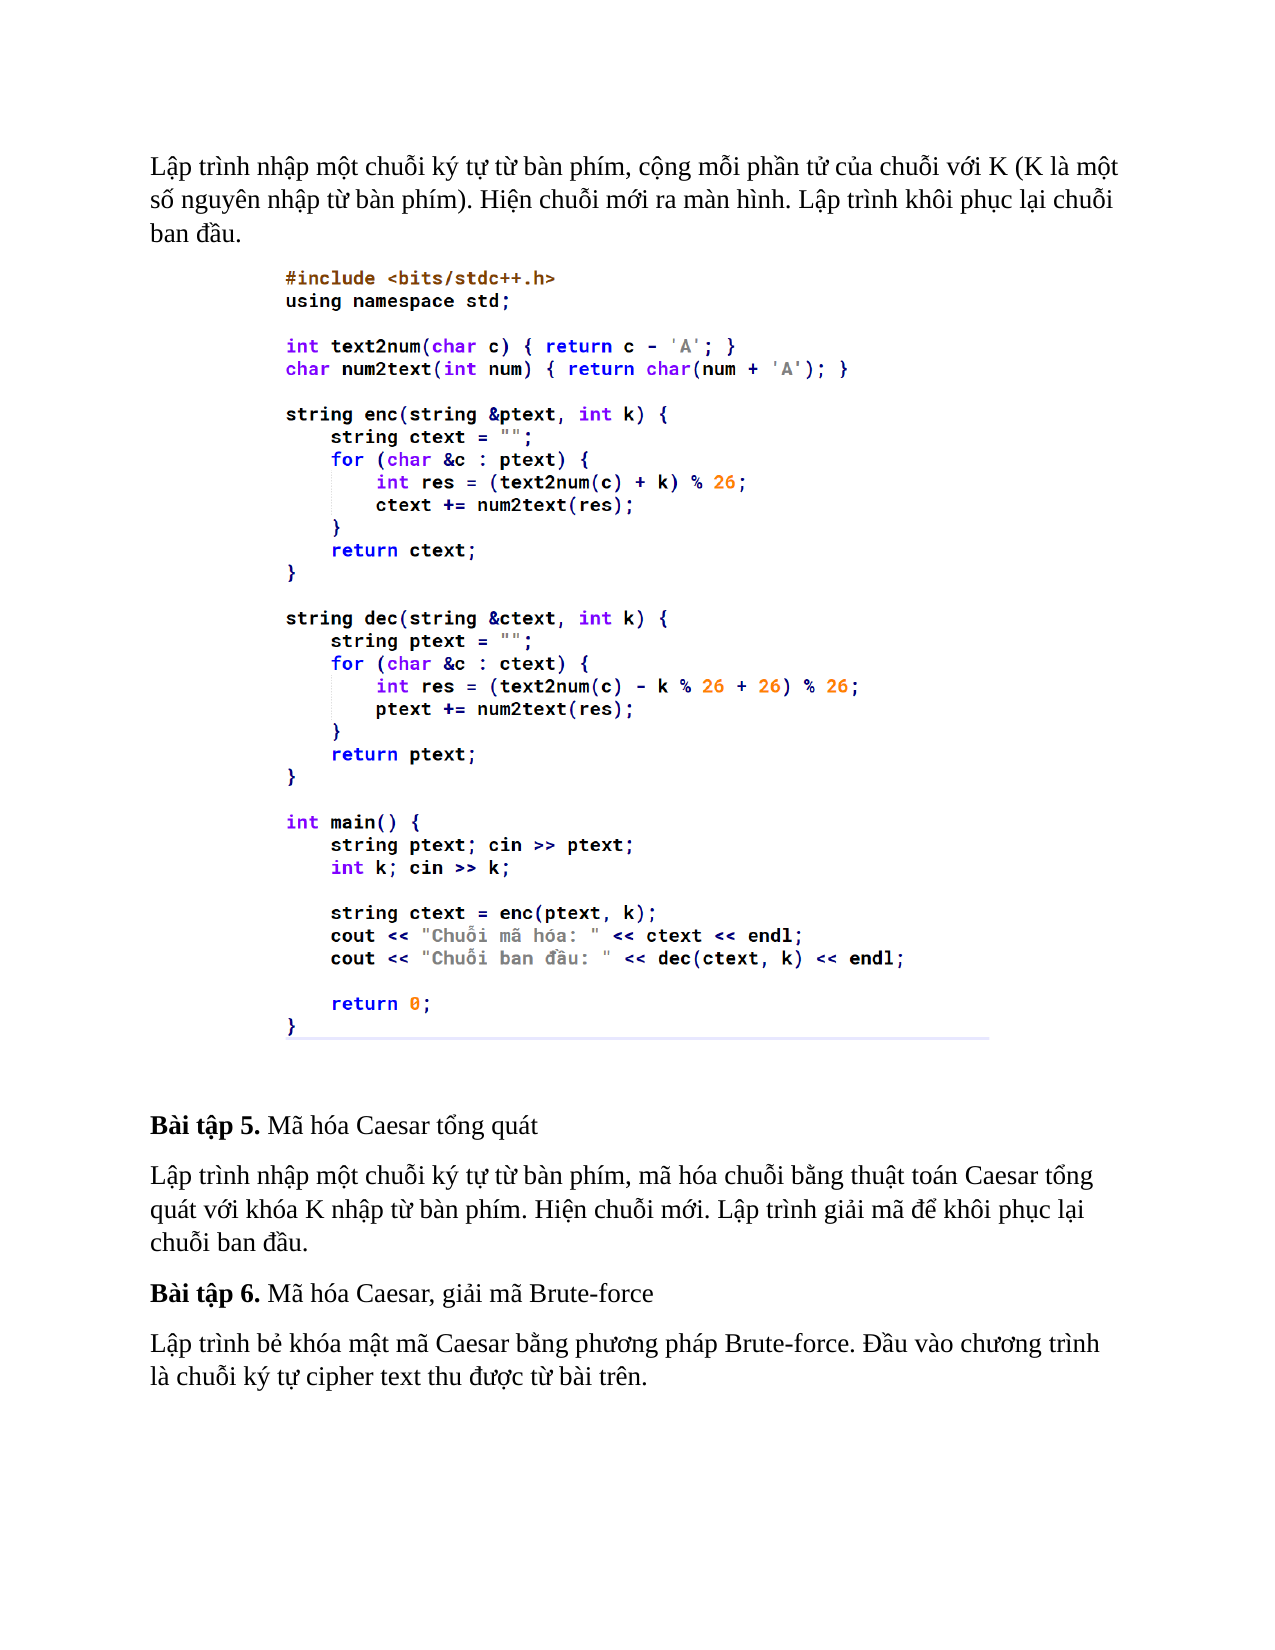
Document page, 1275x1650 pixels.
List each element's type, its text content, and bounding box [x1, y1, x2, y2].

text Lập trình nhập một chuỗi ký tự từ bàn phím, mã hóa chuỗi bằng thuật toán Caesar tổng quát với khóa K nhập từ bàn phím. Hiện chuỗi mới. Lập trình giải mã để khôi phục lại chuỗi ban đầu. [150, 1159, 1125, 1258]
picture [285, 267, 990, 1040]
text Bài tập 6. Mã hóa Caesar, giải mã Brute-force [150, 1277, 1125, 1308]
text Lập trình nhập một chuỗi ký tự từ bàn phím, cộng mỗi phần tử của chuỗi với K (K là một số nguyên nhập từ bàn phím). Hiện chuỗi mới ra màn hình. Lập trình khôi phục lại chuỗi ban đầu. [150, 150, 1125, 248]
text Bài tập 5. Mã hóa Caesar tổng quát [150, 1109, 1125, 1140]
text Lập trình bẻ khóa mật mã Caesar bằng phương pháp Brute-force. Đầu vào chương trình là chuỗi ký tự cipher text thu được từ bài trên. [150, 1327, 1125, 1392]
